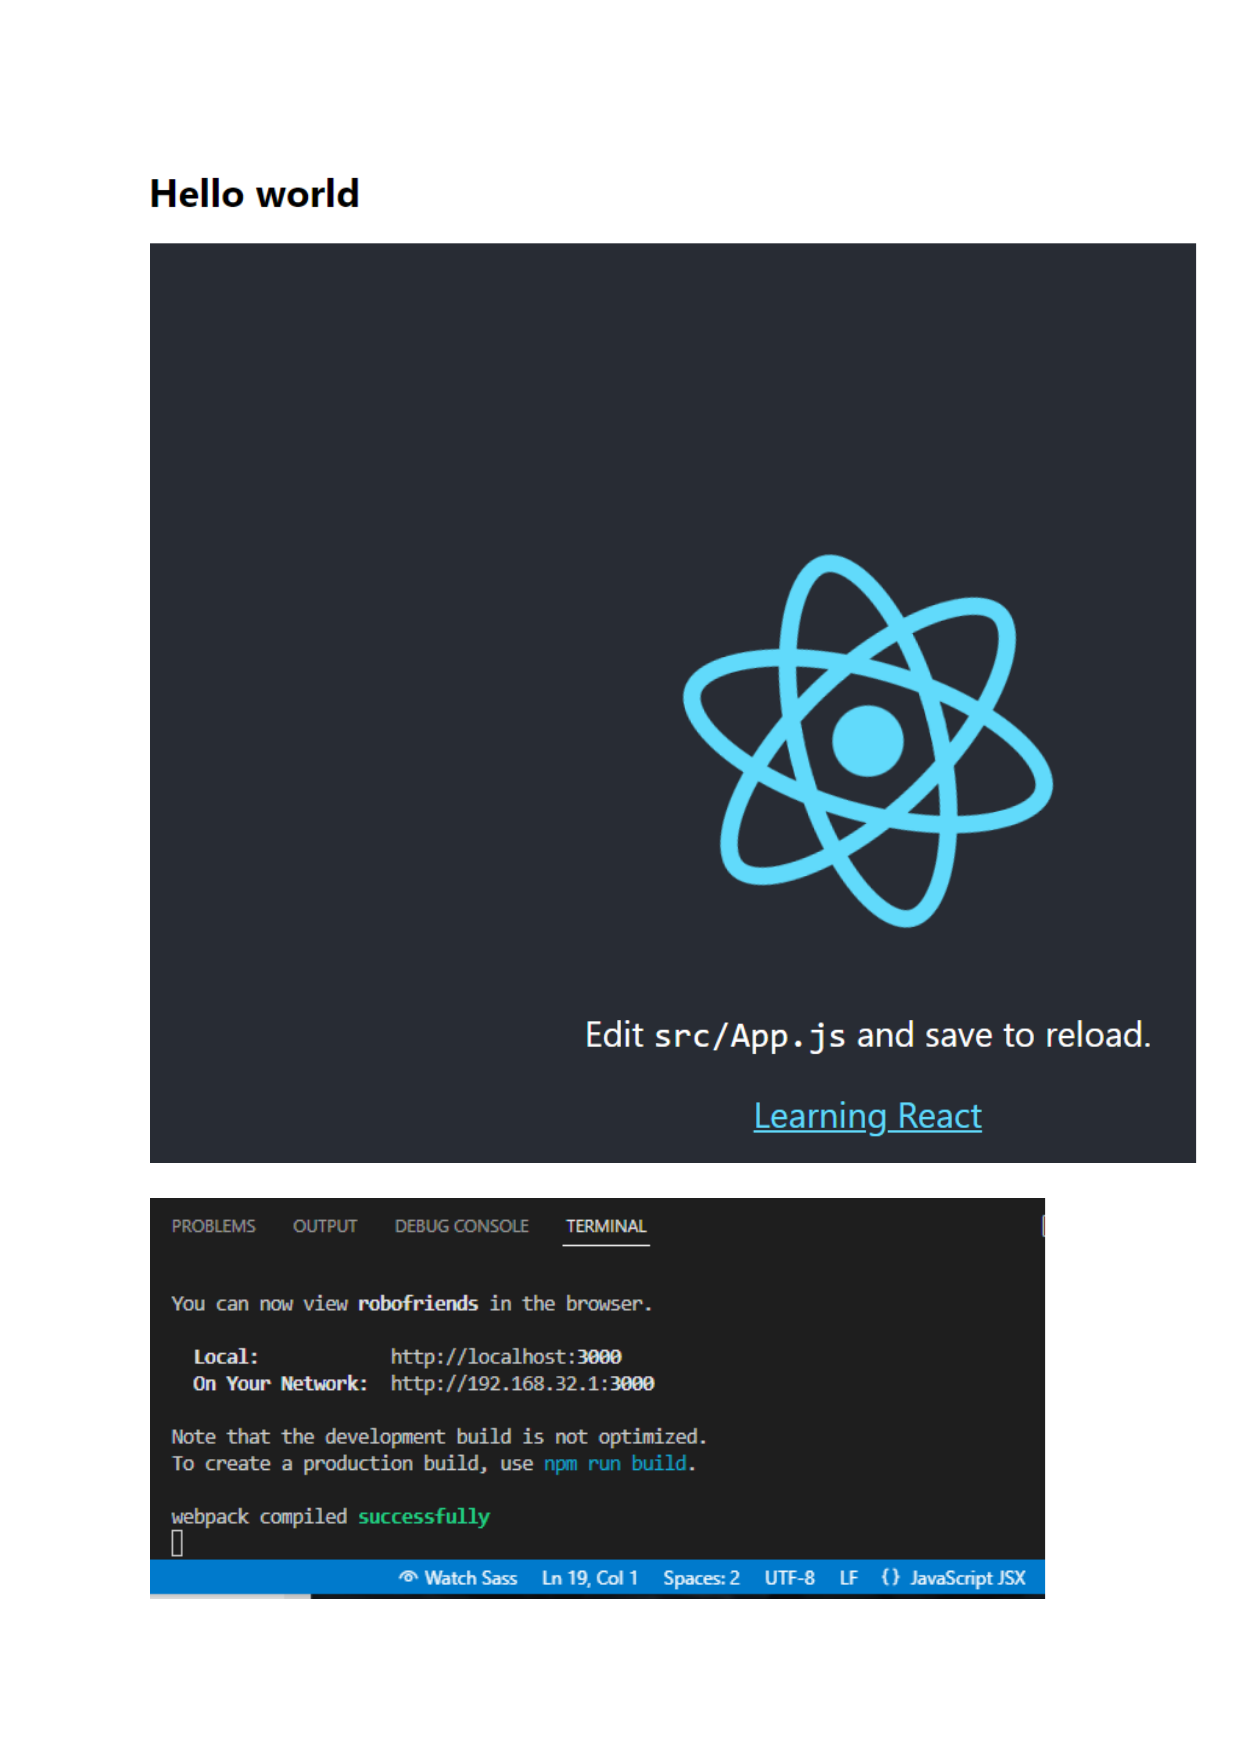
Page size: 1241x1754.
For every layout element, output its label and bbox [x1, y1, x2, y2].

picture [150, 1198, 1046, 1599]
picture [150, 150, 1197, 1163]
